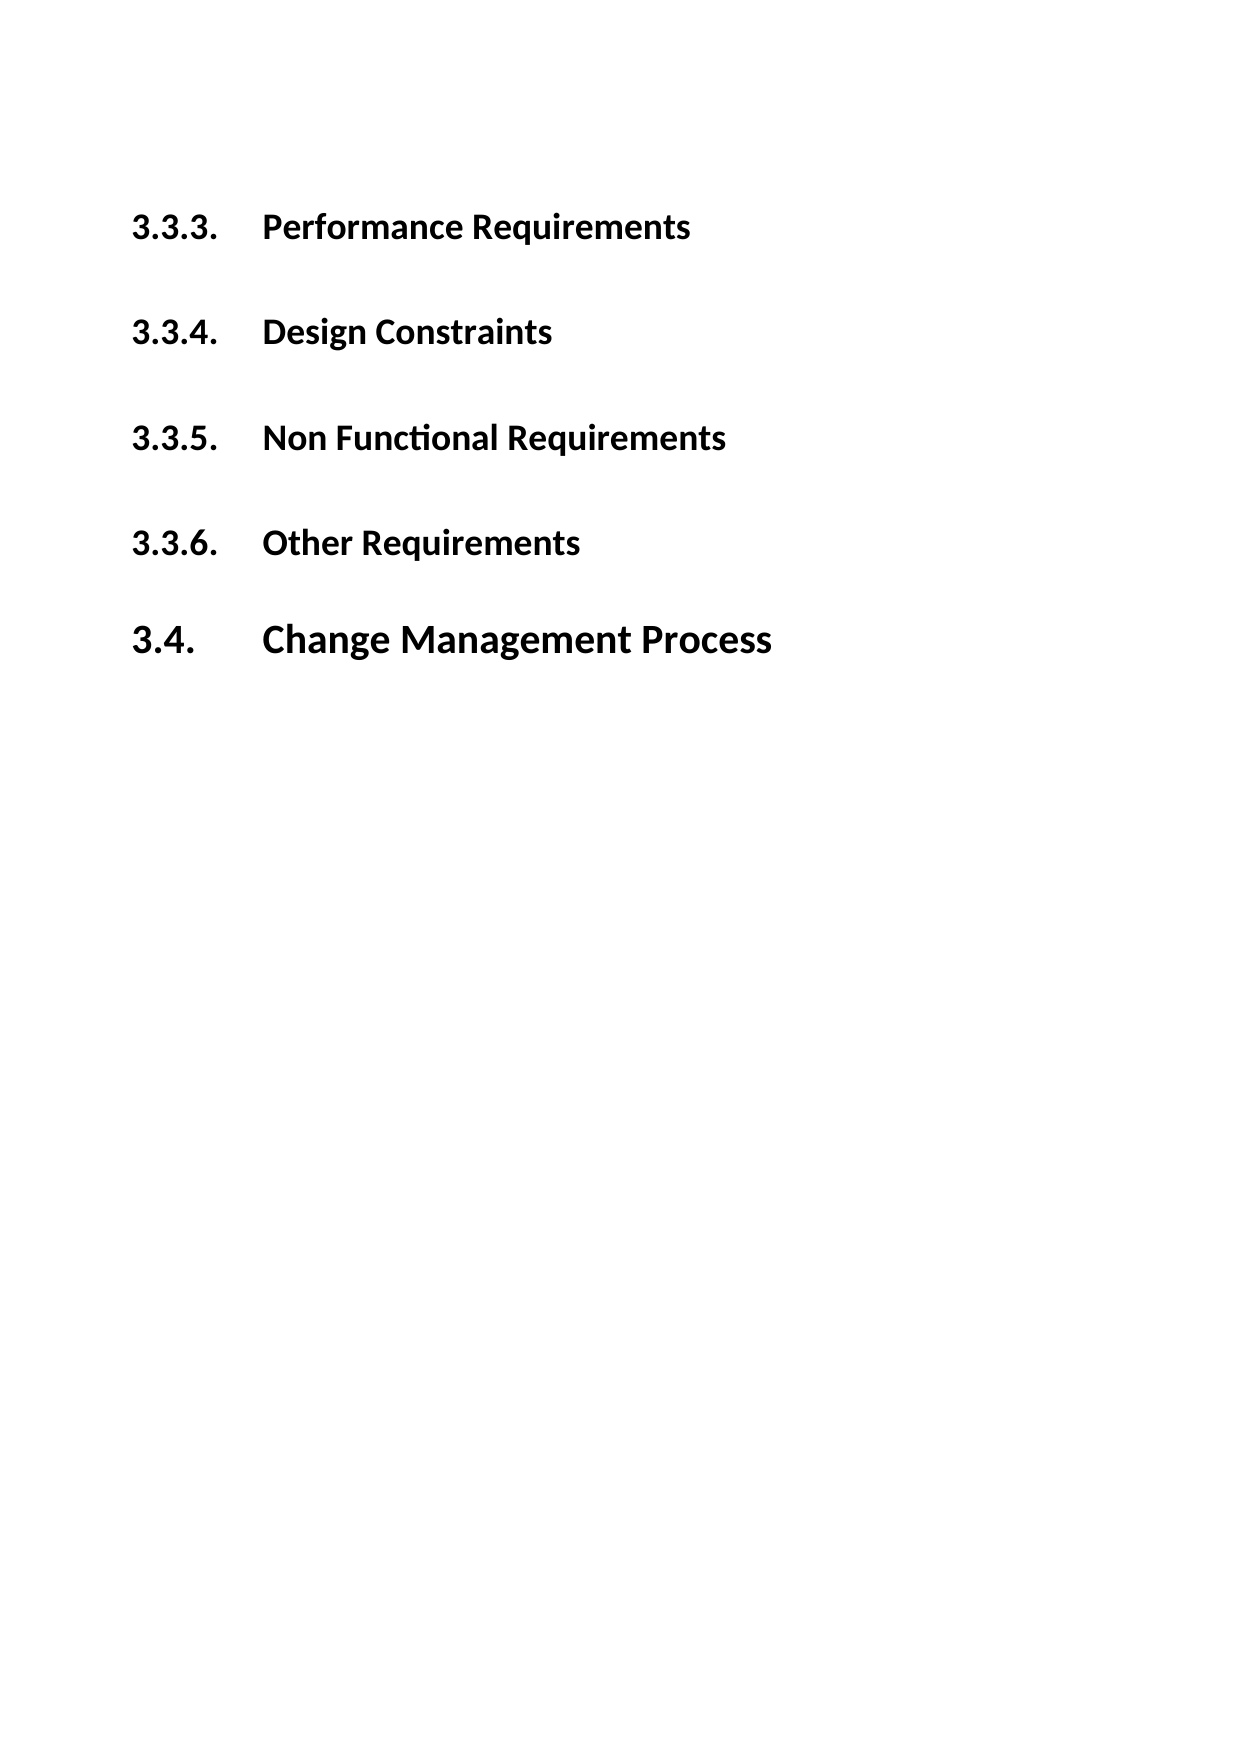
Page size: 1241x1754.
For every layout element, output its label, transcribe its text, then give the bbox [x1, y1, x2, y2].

text 3.4. Change Management Process [131, 613, 1128, 663]
text 3.3.5. Non Functional Requirements [131, 413, 1128, 459]
text 3.3.4. Design Constraints [131, 308, 1128, 354]
text 3.3.3. Performance Requirements [131, 203, 1128, 248]
text 3.3.6. Other Requirements [131, 519, 1128, 565]
